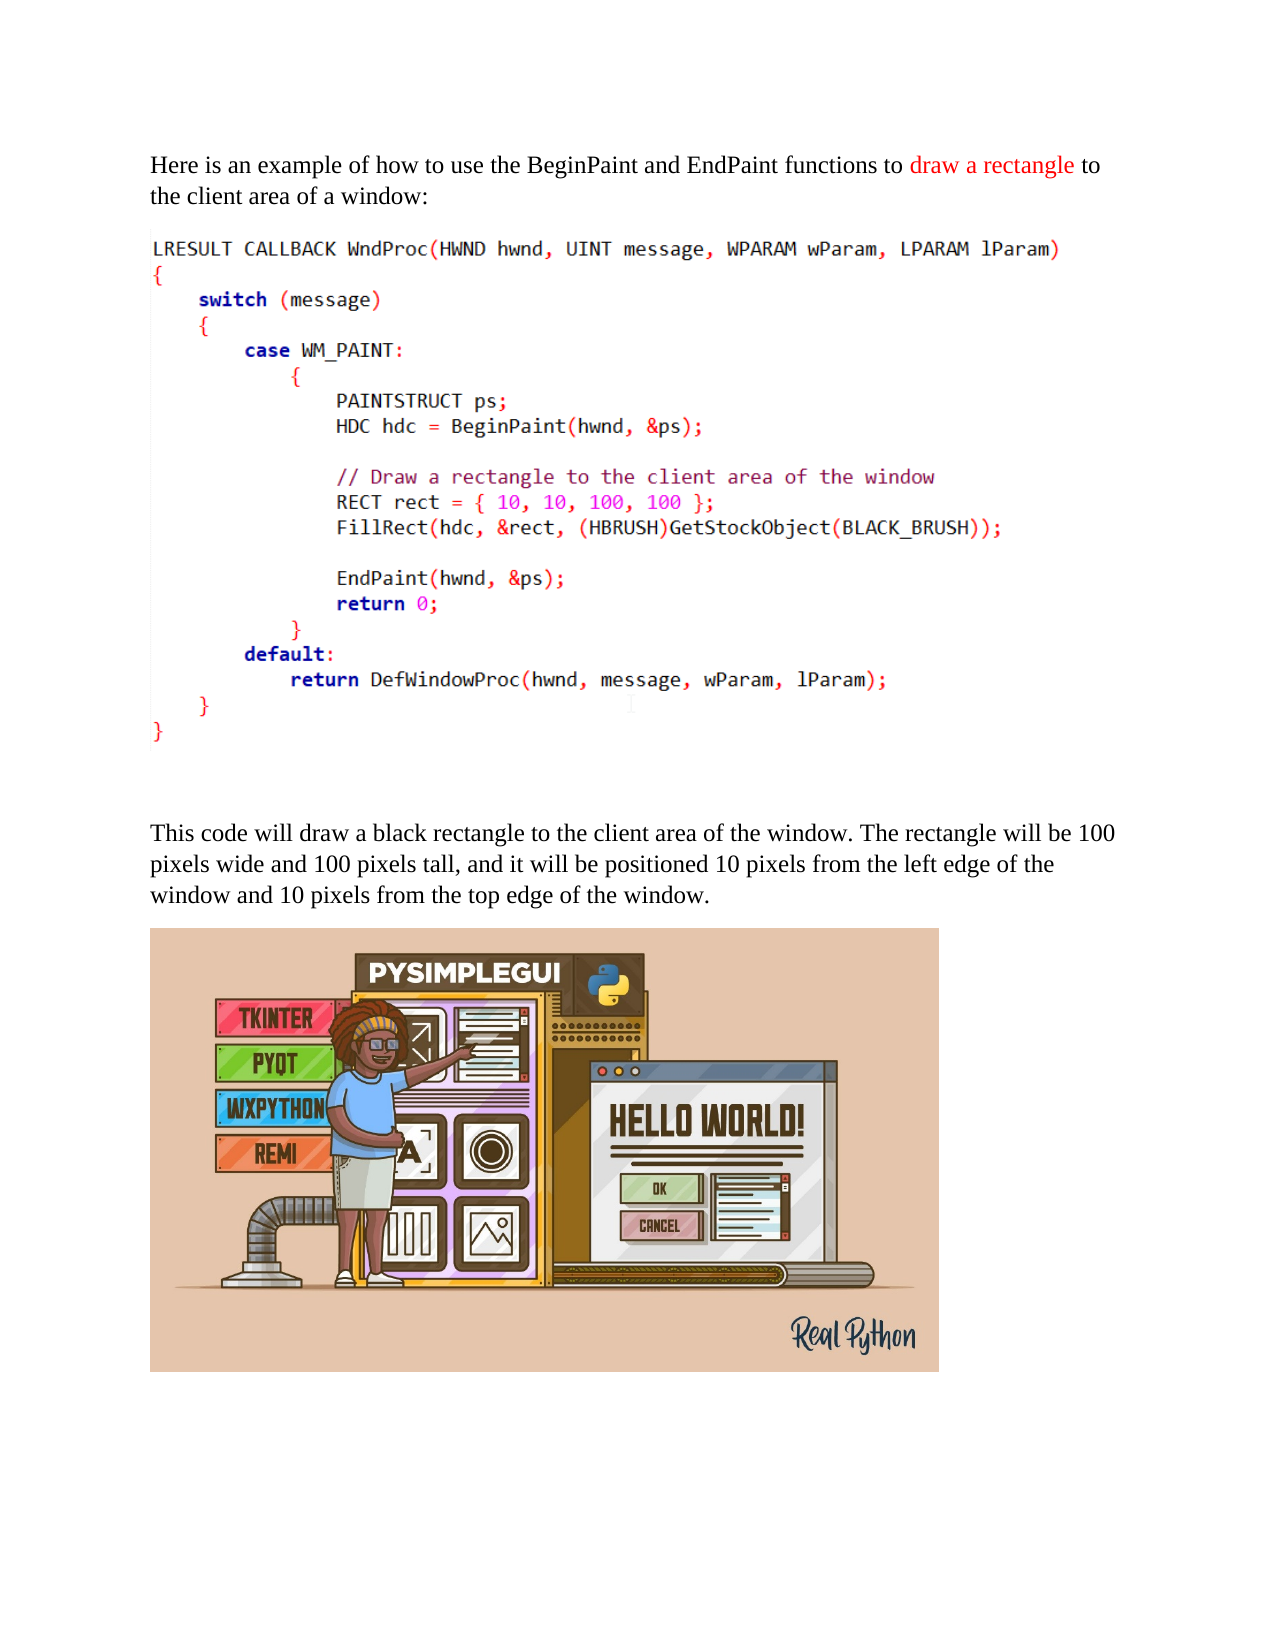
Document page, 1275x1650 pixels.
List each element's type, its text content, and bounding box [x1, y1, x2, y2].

text This code will draw a black rectangle to the client area of the window. The rectangle will be 100 pixels wide and 100 pixels tall, and it will be positioned 10 pixels from the left edge of the window and 10 pixels from the top edge of the window. [150, 818, 1125, 909]
picture [150, 928, 939, 1372]
picture [150, 228, 1116, 752]
text Here is an example of how to use the BeginPaint and EndPaint functions to draw a rectangle to the client area of a window: [150, 150, 1125, 210]
